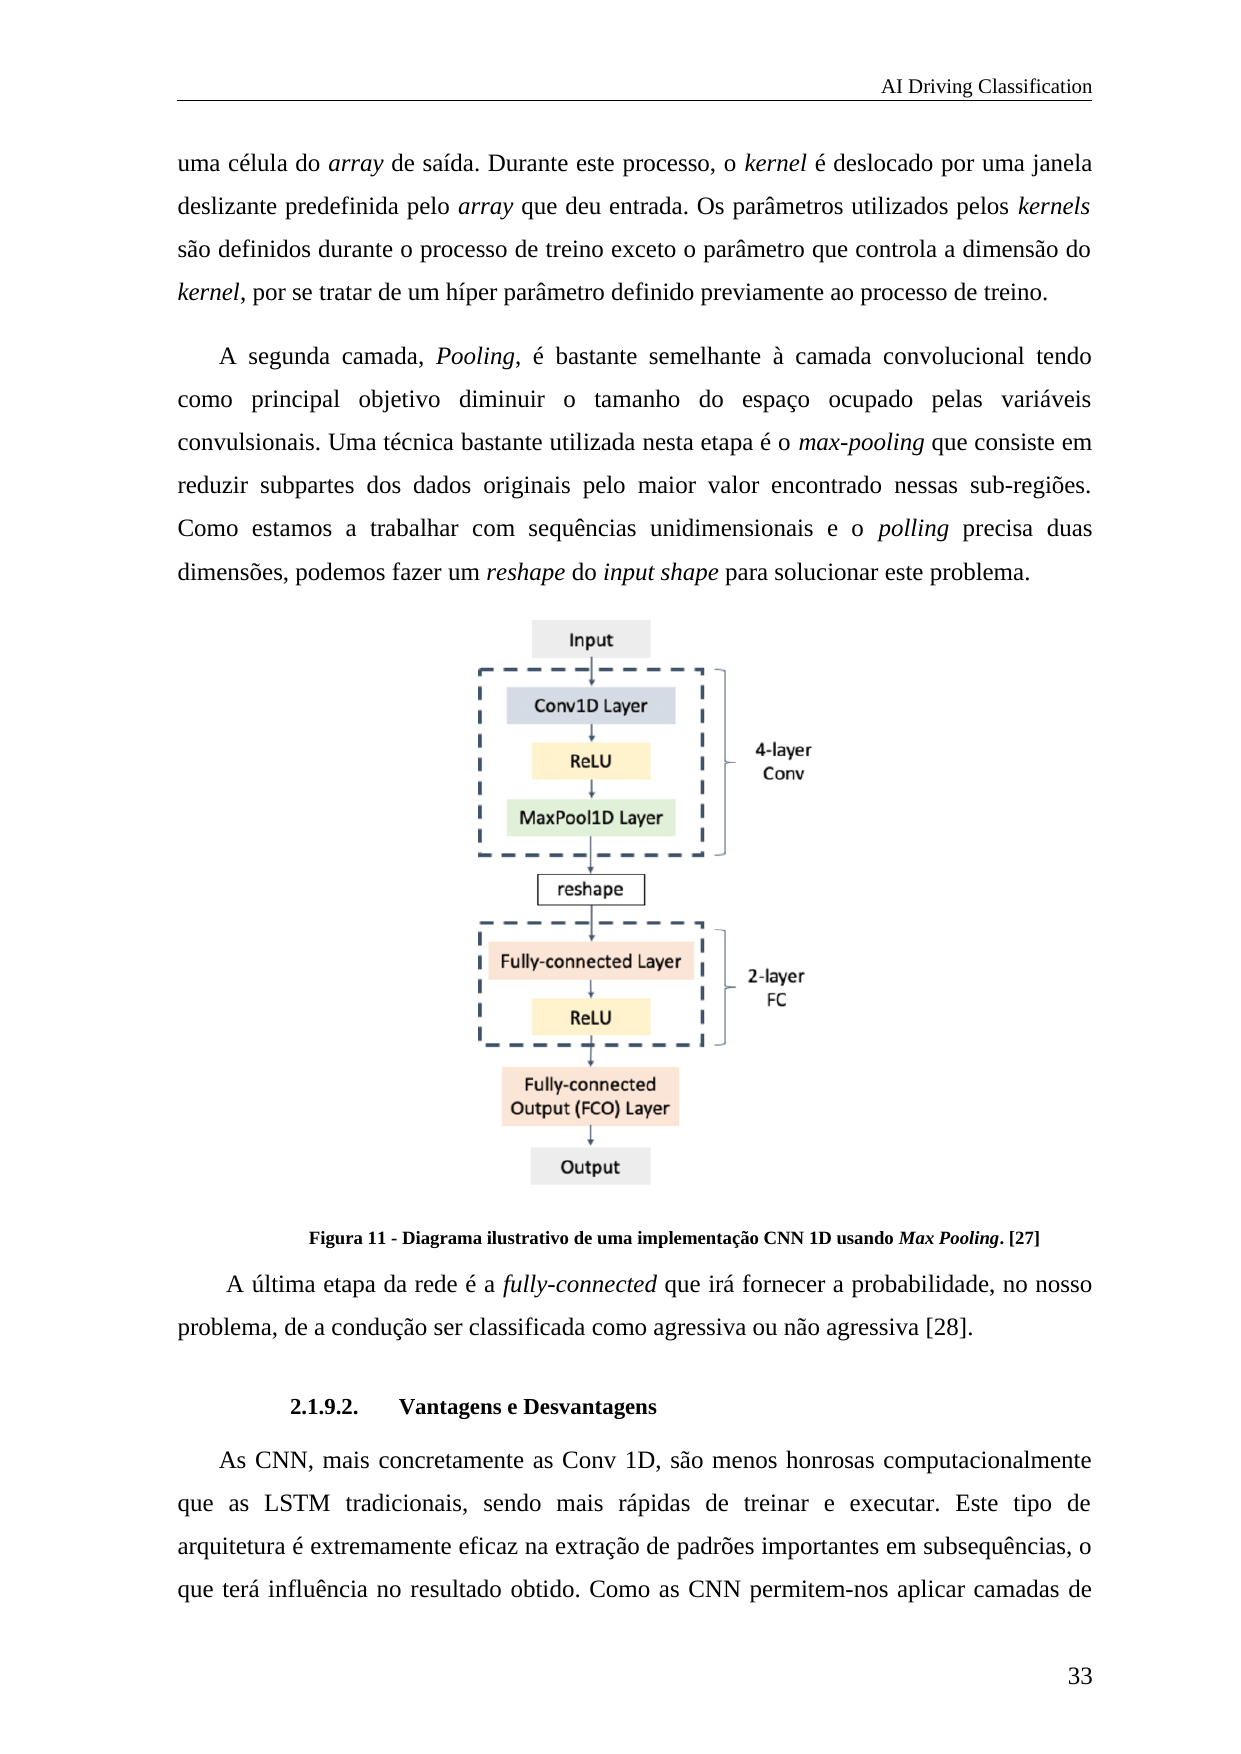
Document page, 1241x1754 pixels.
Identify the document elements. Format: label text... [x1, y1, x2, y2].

text A segunda camada, Pooling, é bastante semelhante à camada convolucional tendo como principal objetivo diminuir o tamanho do espaço ocupado pelas variáveis convulsionais. Uma técnica bastante utilizada nesta etapa é o max-pooling que consiste em reduzir subpartes dos dados originais pelo maior valor encontrado nessas sub-regiões. Como estamos a trabalhar com sequências unidimensionais e o polling precisa duas dimensões, podemos fazer um reshape do input shape para solucionar este problema. [177, 341, 1092, 585]
picture [477, 620, 834, 1192]
subtitle Vantagens e Desvantagens [290, 1393, 1092, 1419]
text A última etapa da rede é a fully-connected que irá fornecer a probabilidade, no nosso problema, de a condução ser classificada como agressiva ou não agressiva . [177, 1269, 1092, 1341]
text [177, 148, 1092, 306]
text Figura 11 - Diagrama ilustrativo de uma implementação CNN 1D usando Max Pooling. [256, 1227, 1092, 1248]
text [177, 1445, 1092, 1603]
